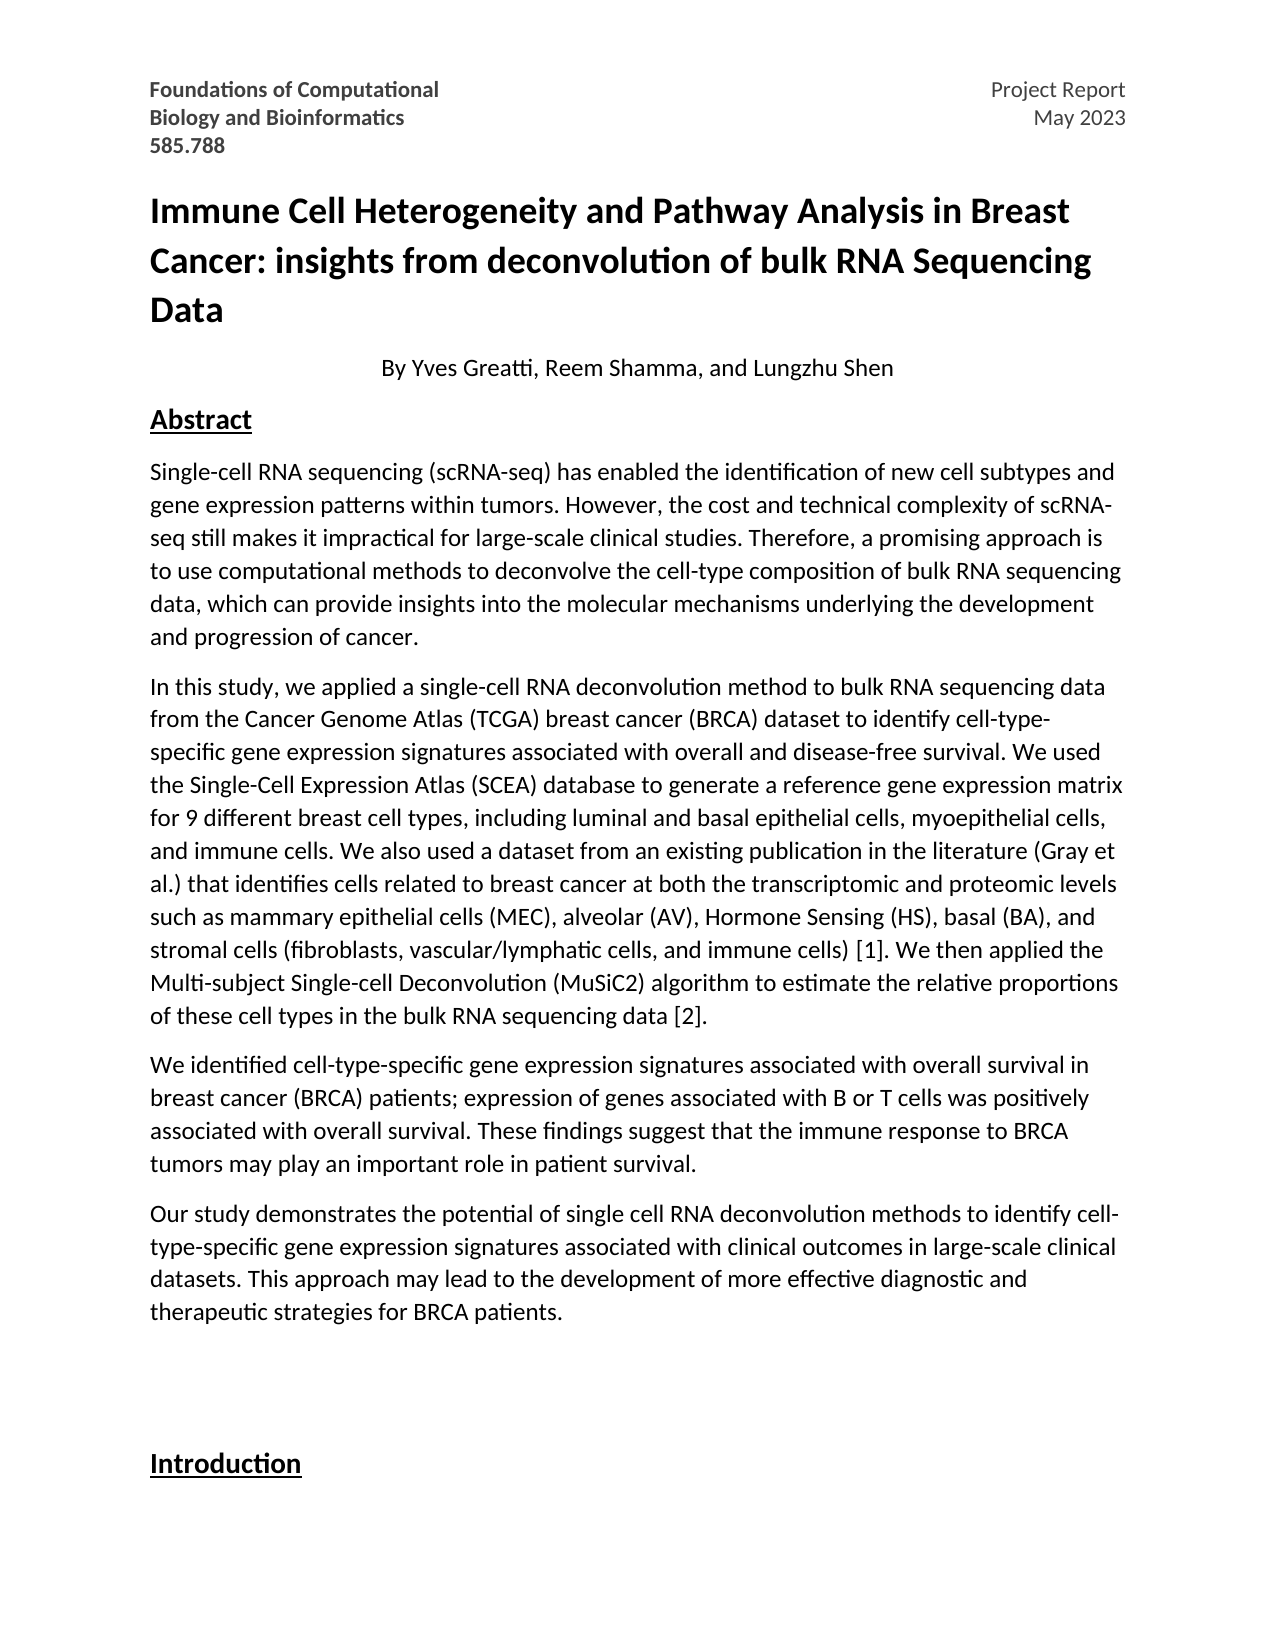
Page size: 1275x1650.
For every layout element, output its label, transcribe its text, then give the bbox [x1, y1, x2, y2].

text Immune Cell Heterogeneity and Pathway Analysis in Breast Cancer: insights from deconvolution of bulk RNA Sequencing Data [150, 187, 1125, 332]
text Our study demonstrates the potential of single cell RNA deconvolution methods to identify cell-type-specific gene expression signatures associated with clinical outcomes in large-scale clinical datasets. This approach may lead to the development of more effective diagnostic and therapeutic strategies for BRCA patients. [150, 1198, 1125, 1327]
text Introduction [150, 1445, 1125, 1481]
text We identified cell-type-specific gene expression signatures associated with overall survival in breast cancer (BRCA) patients; expression of genes associated with B or T cells was positively associated with overall survival. These findings suggest that the immune response to BRCA tumors may play an important role in patient survival. [150, 1049, 1125, 1179]
text Abstract [150, 401, 1125, 437]
text By Yves Greatti, Reem Shamma, and Lungzhu Shen [150, 352, 1125, 383]
text Single-cell RNA sequencing (scRNA-seq) has enabled the identification of new cell subtypes and gene expression patterns within tumors. However, the cost and technical complexity of scRNA-seq still makes it impractical for large-scale clinical studies. Therefore, a promising approach is to use computational methods to deconvolve the cell-type composition of bulk RNA sequencing data, which can provide insights into the molecular mechanisms underlying the development and progression of cancer. [150, 457, 1125, 652]
text In this study, we applied a single-cell RNA deconvolution method to bulk RNA sequencing data from the Cancer Genome Atlas (TCGA) breast cancer (BRCA) dataset to identify cell-type-specific gene expression signatures associated with overall and disease-free survival. We used the Single-Cell Expression Atlas (SCEA) database to generate a reference gene expression matrix for 9 different breast cell types, including luminal and basal epithelial cells, myoepithelial cells, and immune cells. We also used a dataset from an existing publication in the literature (Gray et al.) that identifies cells related to breast cancer at both the transcriptomic and proteomic levels such as mammary epithelial cells (MEC), alveolar (AV), Hormone Sensing (HS), basal (BA), and stromal cells (fibroblasts, vascular/lymphatic cells, and immune cells) [1]. We then applied the Multi-subject Single-cell Deconvolution (MuSiC2) algorithm to estimate the relative proportions of these cell types in the bulk RNA sequencing data [2]. [150, 671, 1125, 1030]
